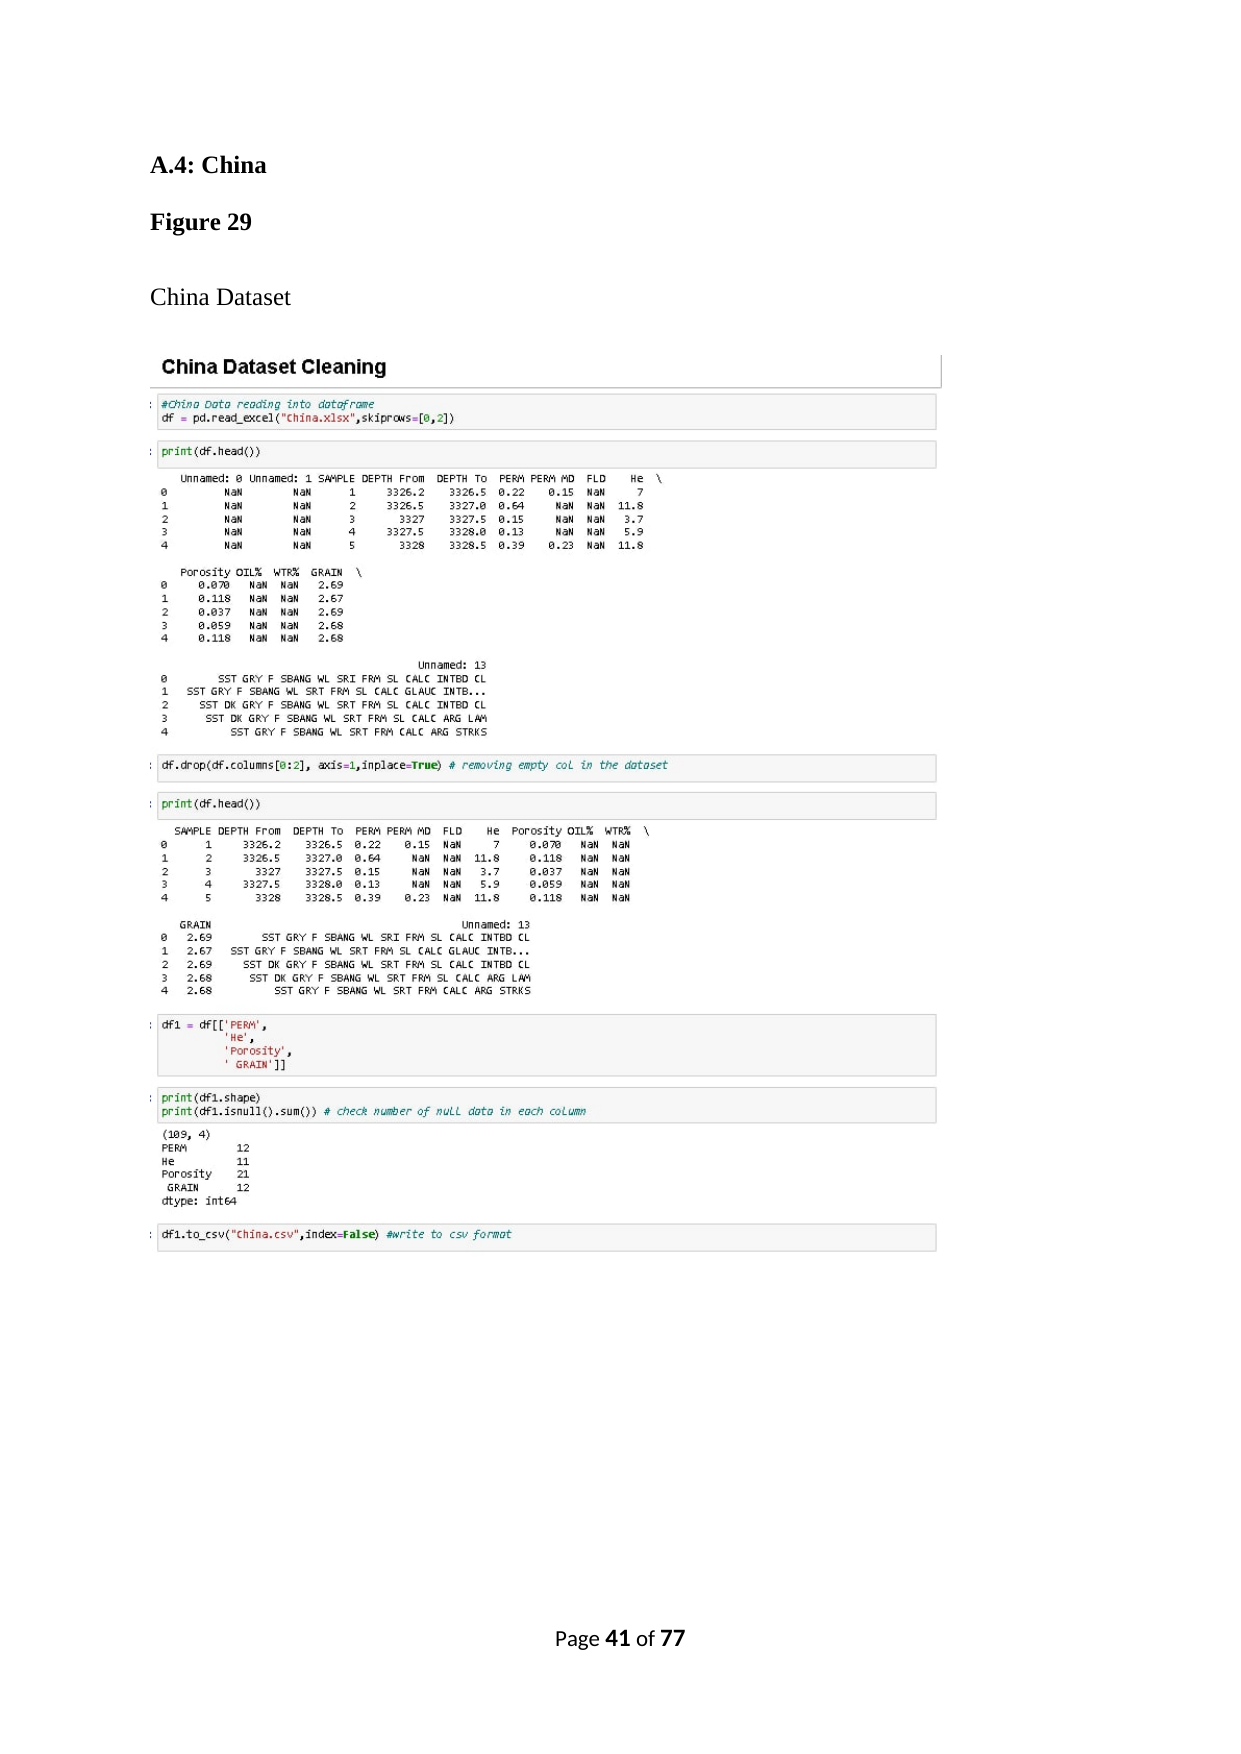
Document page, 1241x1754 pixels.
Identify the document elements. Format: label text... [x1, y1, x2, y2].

subtitle A.4: China [150, 150, 1090, 179]
text Figure 29 [150, 207, 1090, 236]
text China Dataset [150, 282, 1090, 310]
picture [150, 355, 946, 1259]
